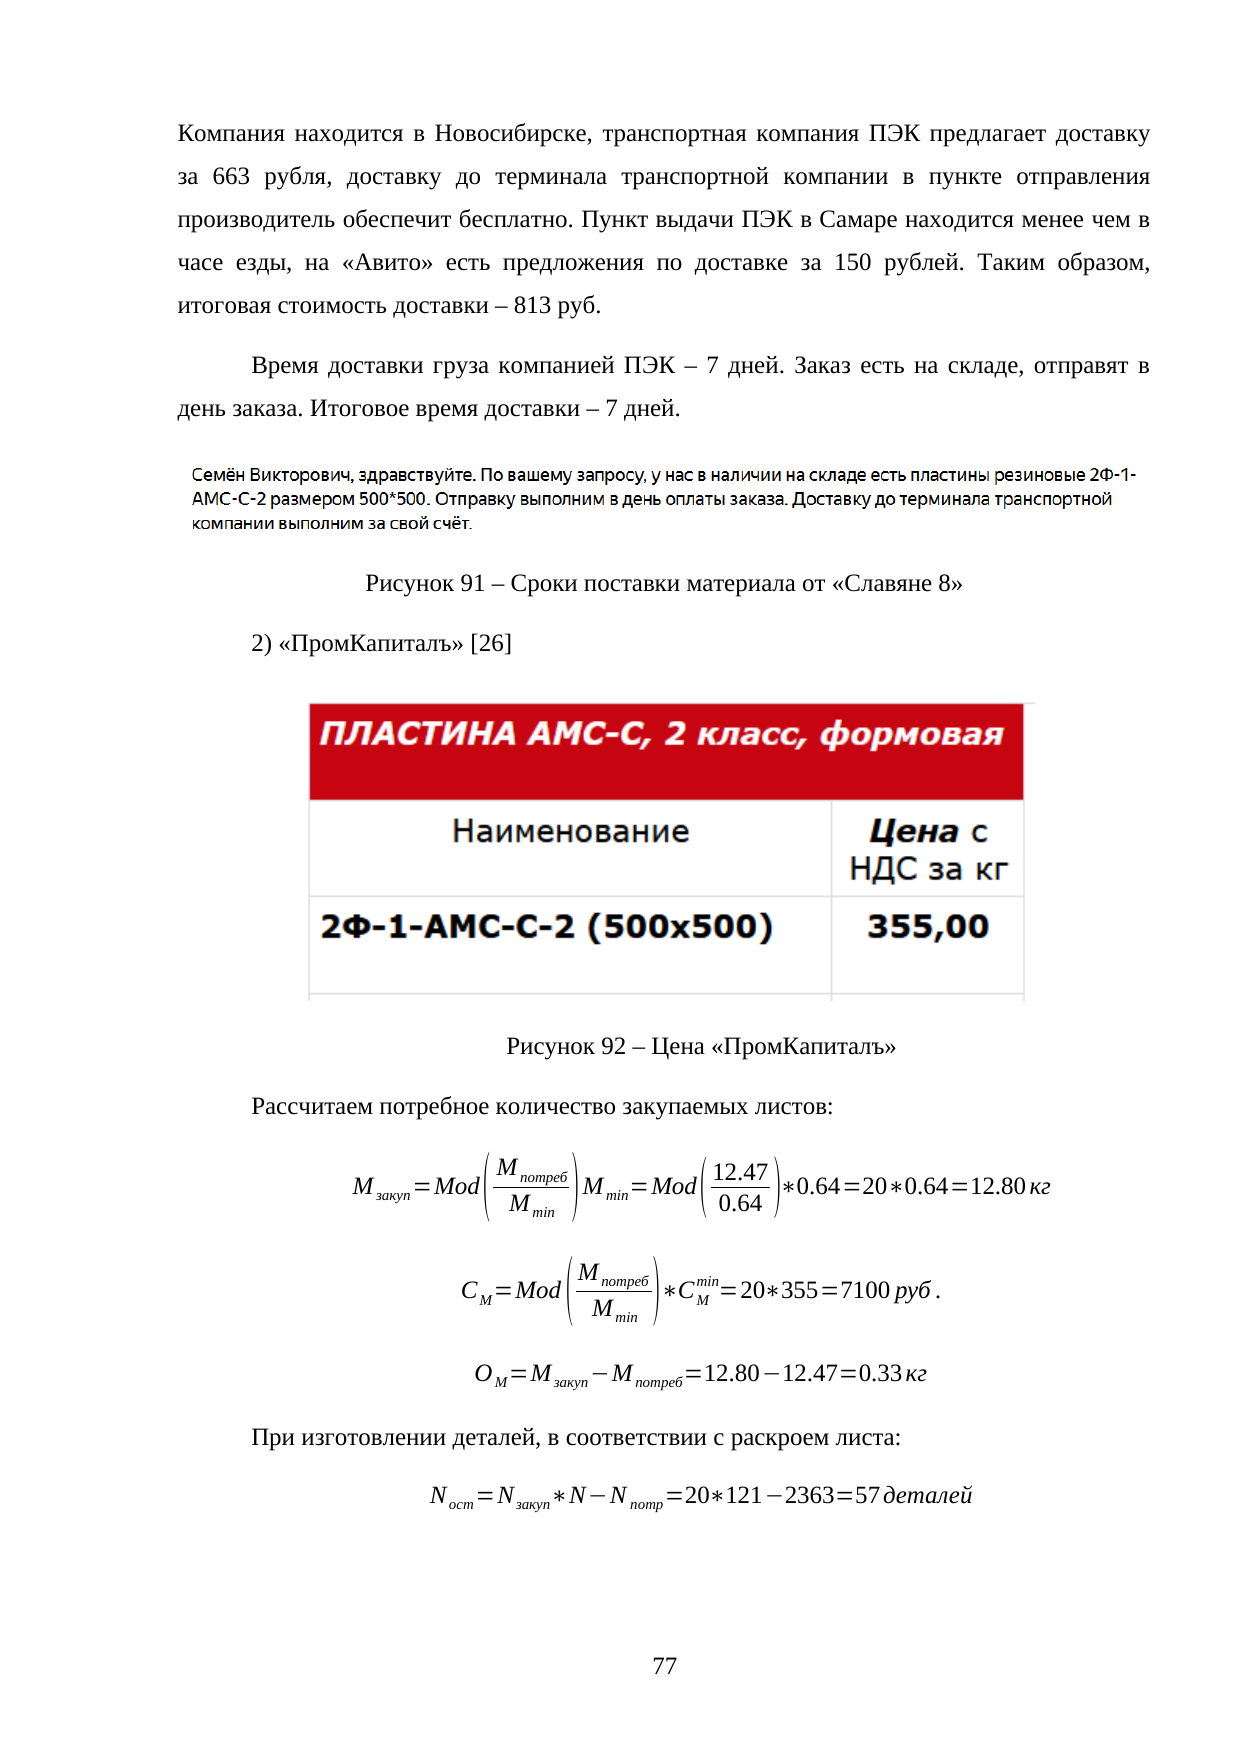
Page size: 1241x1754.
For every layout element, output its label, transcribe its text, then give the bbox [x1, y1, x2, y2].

text Время доставки груза компанией ПЭК – 7 дней. Заказ есть на складе, отправят в день заказа. Итоговое время доставки – 7 дней. [177, 350, 1152, 422]
text Компания находится в Новосибирске, транспортная компания ПЭК предлагает доставку за 663 рубля, доставку до терминала транспортной компании в пункте отправления производитель обеспечит бесплатно. Пункт выдачи ПЭК в Самаре находится менее чем в часе езды, на «Авито» есть предложения по доставке за 150 рублей. Таким образом, итоговая стоимость доставки – 813 руб. [177, 118, 1152, 319]
text Рисунок 91 – Сроки поставки материала от «Славяне 8» [177, 568, 1152, 597]
picture [293, 687, 1036, 1001]
text Рисунок 92 – Цена «ПромКапиталъ» [177, 1031, 1152, 1060]
text 2) «ПромКапиталъ» [26] [177, 628, 1152, 657]
text При изготовлении деталей, в соответствии с раскроем листа: [177, 1422, 1152, 1451]
picture [177, 453, 1152, 538]
text Рассчитаем потребное количество закупаемых листов: [177, 1091, 1152, 1120]
